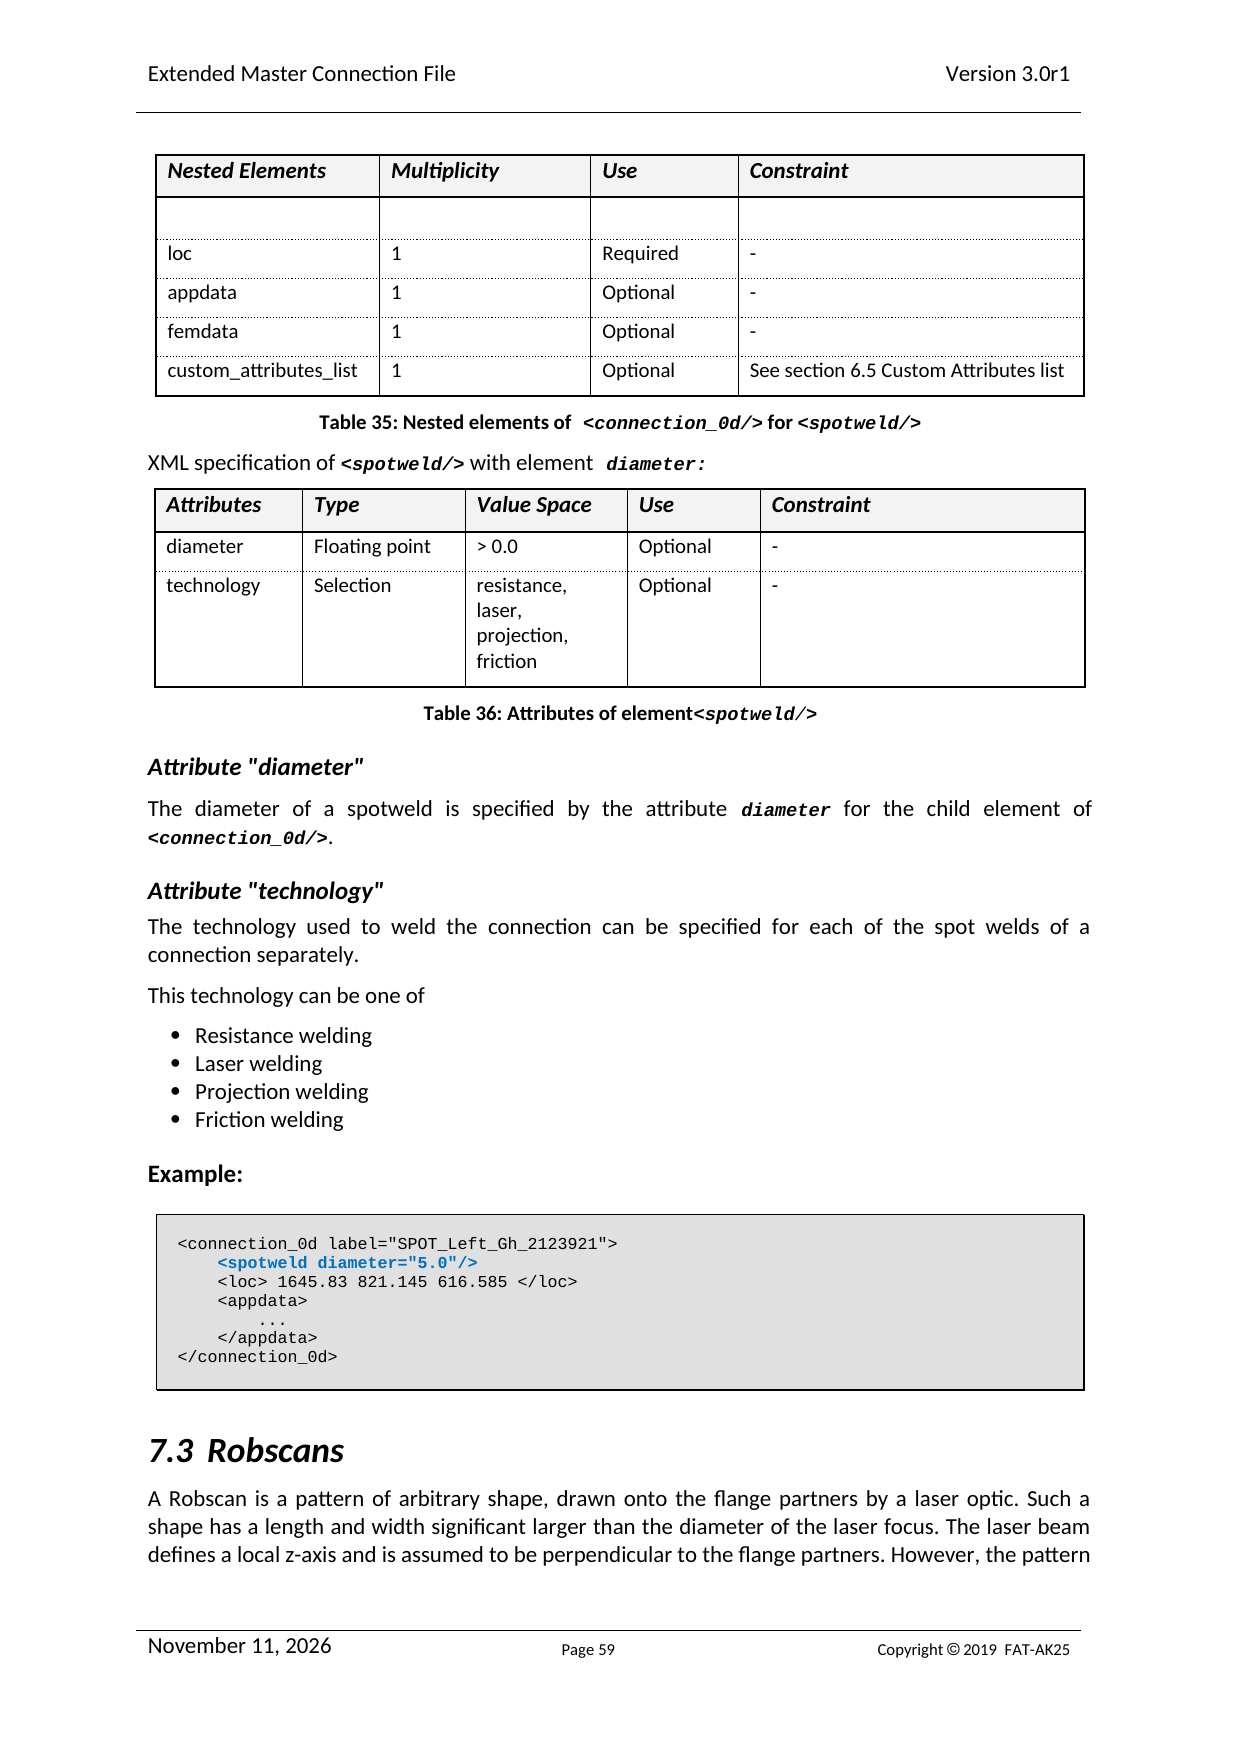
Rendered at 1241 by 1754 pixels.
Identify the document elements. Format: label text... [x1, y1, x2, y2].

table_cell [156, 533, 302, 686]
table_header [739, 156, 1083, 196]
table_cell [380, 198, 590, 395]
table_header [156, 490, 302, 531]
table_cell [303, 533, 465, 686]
list Laser welding [171, 1049, 1092, 1077]
text XML specification of <spotweld/> with element diameter: [148, 448, 1092, 476]
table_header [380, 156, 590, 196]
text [148, 1484, 1092, 1568]
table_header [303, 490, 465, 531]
text <connection_0d label="SPOT_Left_Gh_2123921"> [157, 1233, 1083, 1252]
text <spotweld diameter="5.0"/> [157, 1252, 1083, 1270]
text </appdata> [157, 1327, 1083, 1346]
text Example: [148, 1158, 1092, 1189]
text The technology used to weld the connection can be specified for each of the spot welds of a connection separately. [148, 912, 1092, 968]
subtitle Attribute "diameter" [148, 751, 1092, 782]
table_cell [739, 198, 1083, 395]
text The diameter of a spotweld is specified by the attribute diameter for the child element of <connection_0d/>. [148, 794, 1092, 850]
text <appdata> [157, 1289, 1083, 1308]
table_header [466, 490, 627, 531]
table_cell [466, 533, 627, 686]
subtitle Robscans [148, 1428, 1092, 1472]
text <loc> 1645.83 821.145 616.585 </loc> [157, 1270, 1083, 1289]
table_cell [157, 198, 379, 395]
text Table 36: Attributes of element<spotweld/> [148, 701, 1092, 726]
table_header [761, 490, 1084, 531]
list Projection welding [171, 1077, 1092, 1105]
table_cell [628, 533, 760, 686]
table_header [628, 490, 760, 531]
text Table 35: Nested elements of <connection_0d/> for <spotweld/> [148, 409, 1092, 435]
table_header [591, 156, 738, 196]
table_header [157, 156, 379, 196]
list Friction welding [171, 1105, 1092, 1133]
subtitle Attribute "technology" [148, 875, 1092, 906]
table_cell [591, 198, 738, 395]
text </connection_0d> [157, 1346, 1083, 1365]
text ... [157, 1308, 1083, 1327]
list Resistance welding [171, 1021, 1092, 1049]
text This technology can be one of [148, 981, 1092, 1009]
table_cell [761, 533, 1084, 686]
